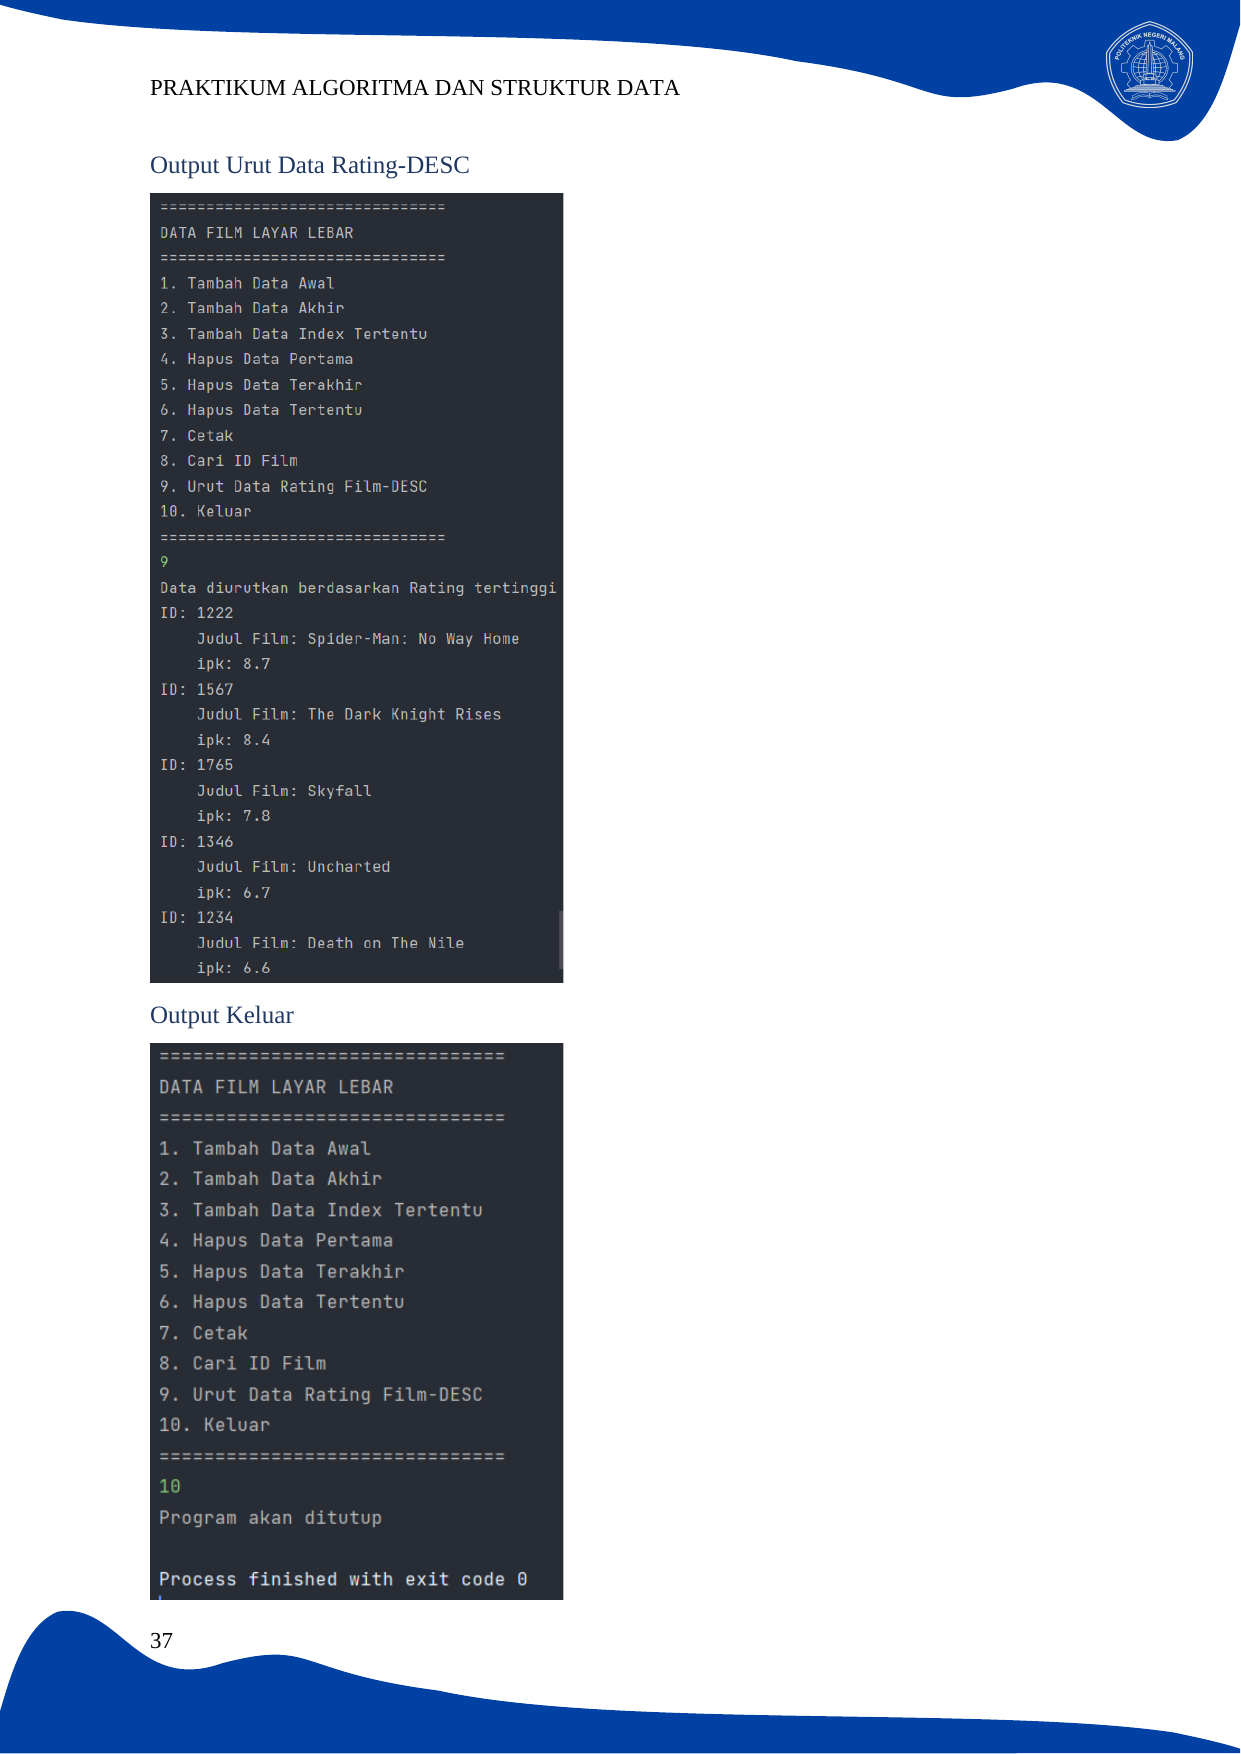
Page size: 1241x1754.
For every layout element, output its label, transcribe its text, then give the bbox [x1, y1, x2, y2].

picture [150, 193, 564, 983]
picture [150, 1043, 564, 1600]
subtitle Output Urut Data Rating-DESC [150, 150, 1090, 179]
subtitle Output Keluar [150, 1000, 1090, 1029]
